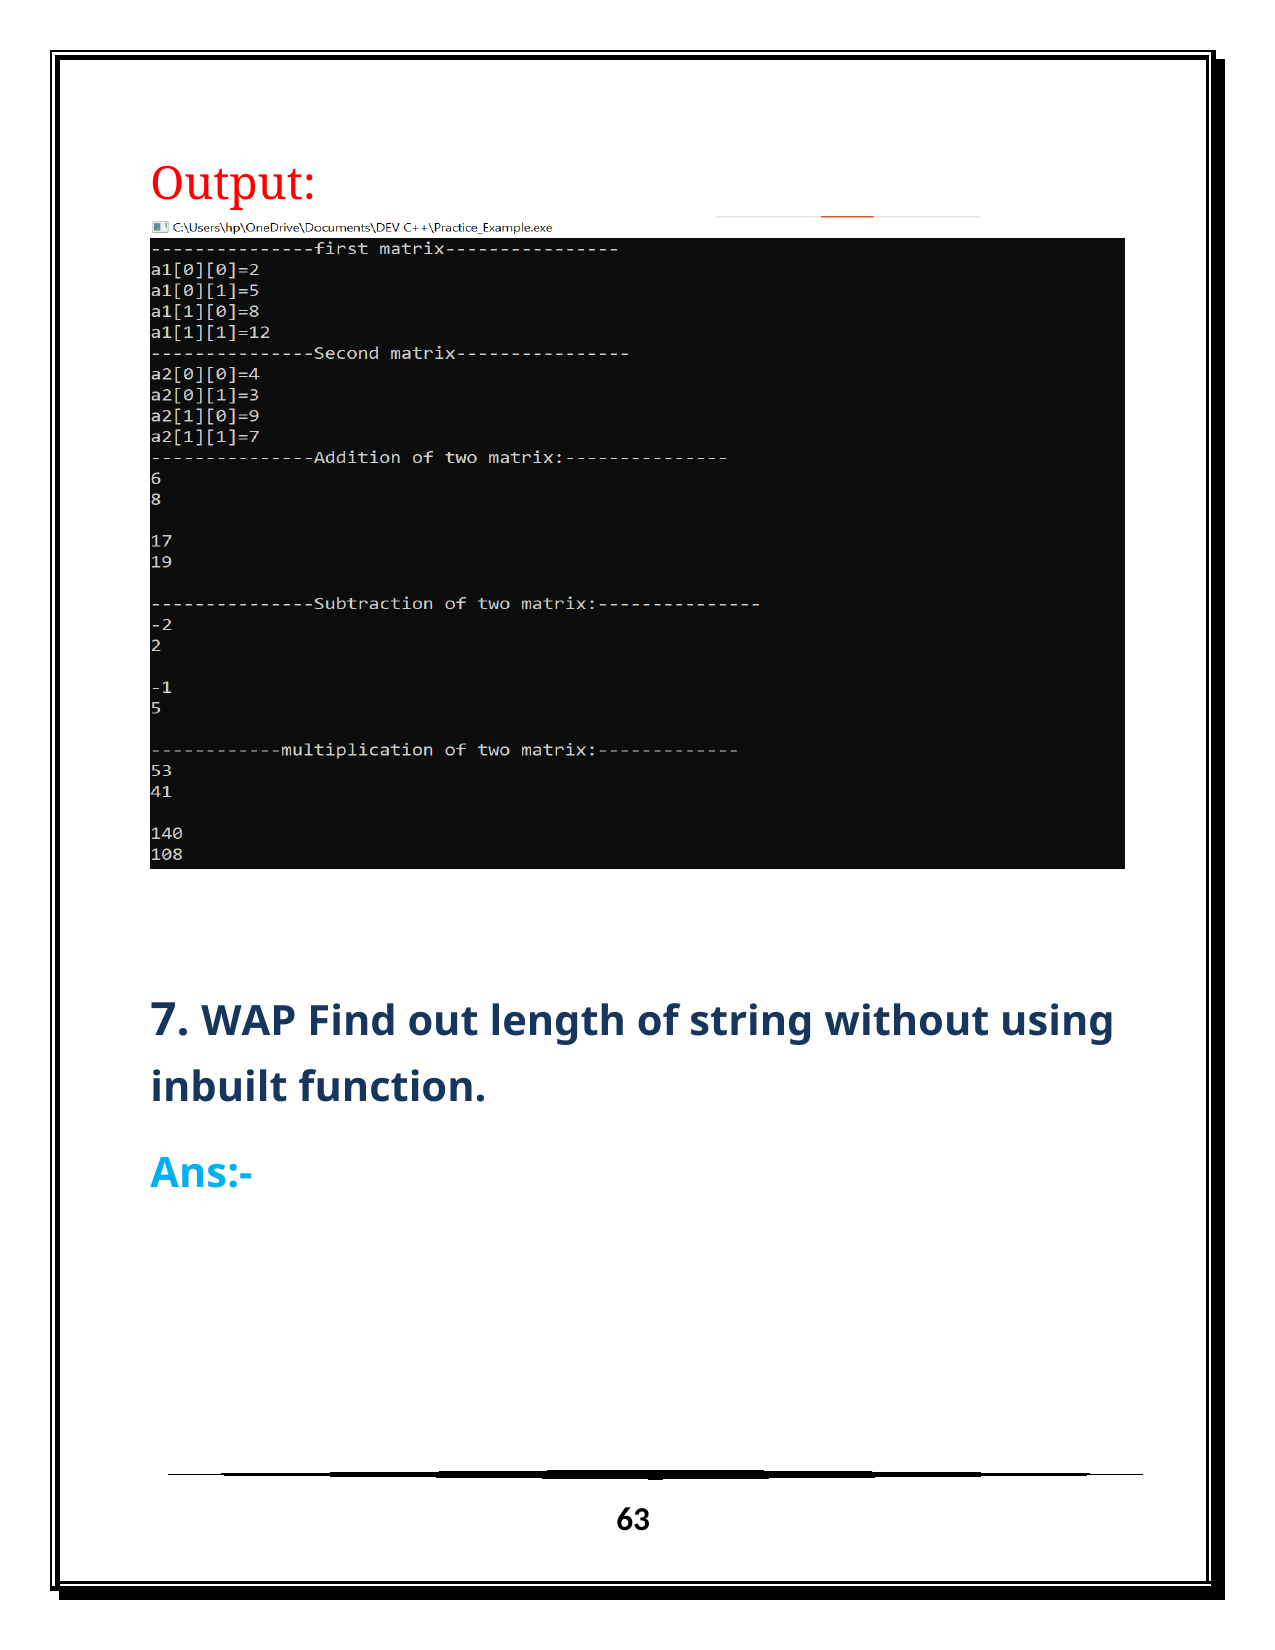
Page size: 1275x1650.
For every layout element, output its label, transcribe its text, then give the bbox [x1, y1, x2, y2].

text Ans:- [150, 1143, 1116, 1200]
text 7. WAP Find out length of string without using inbuilt function. [150, 986, 1116, 1114]
picture [150, 216, 1125, 869]
text Output: [150, 150, 1116, 216]
